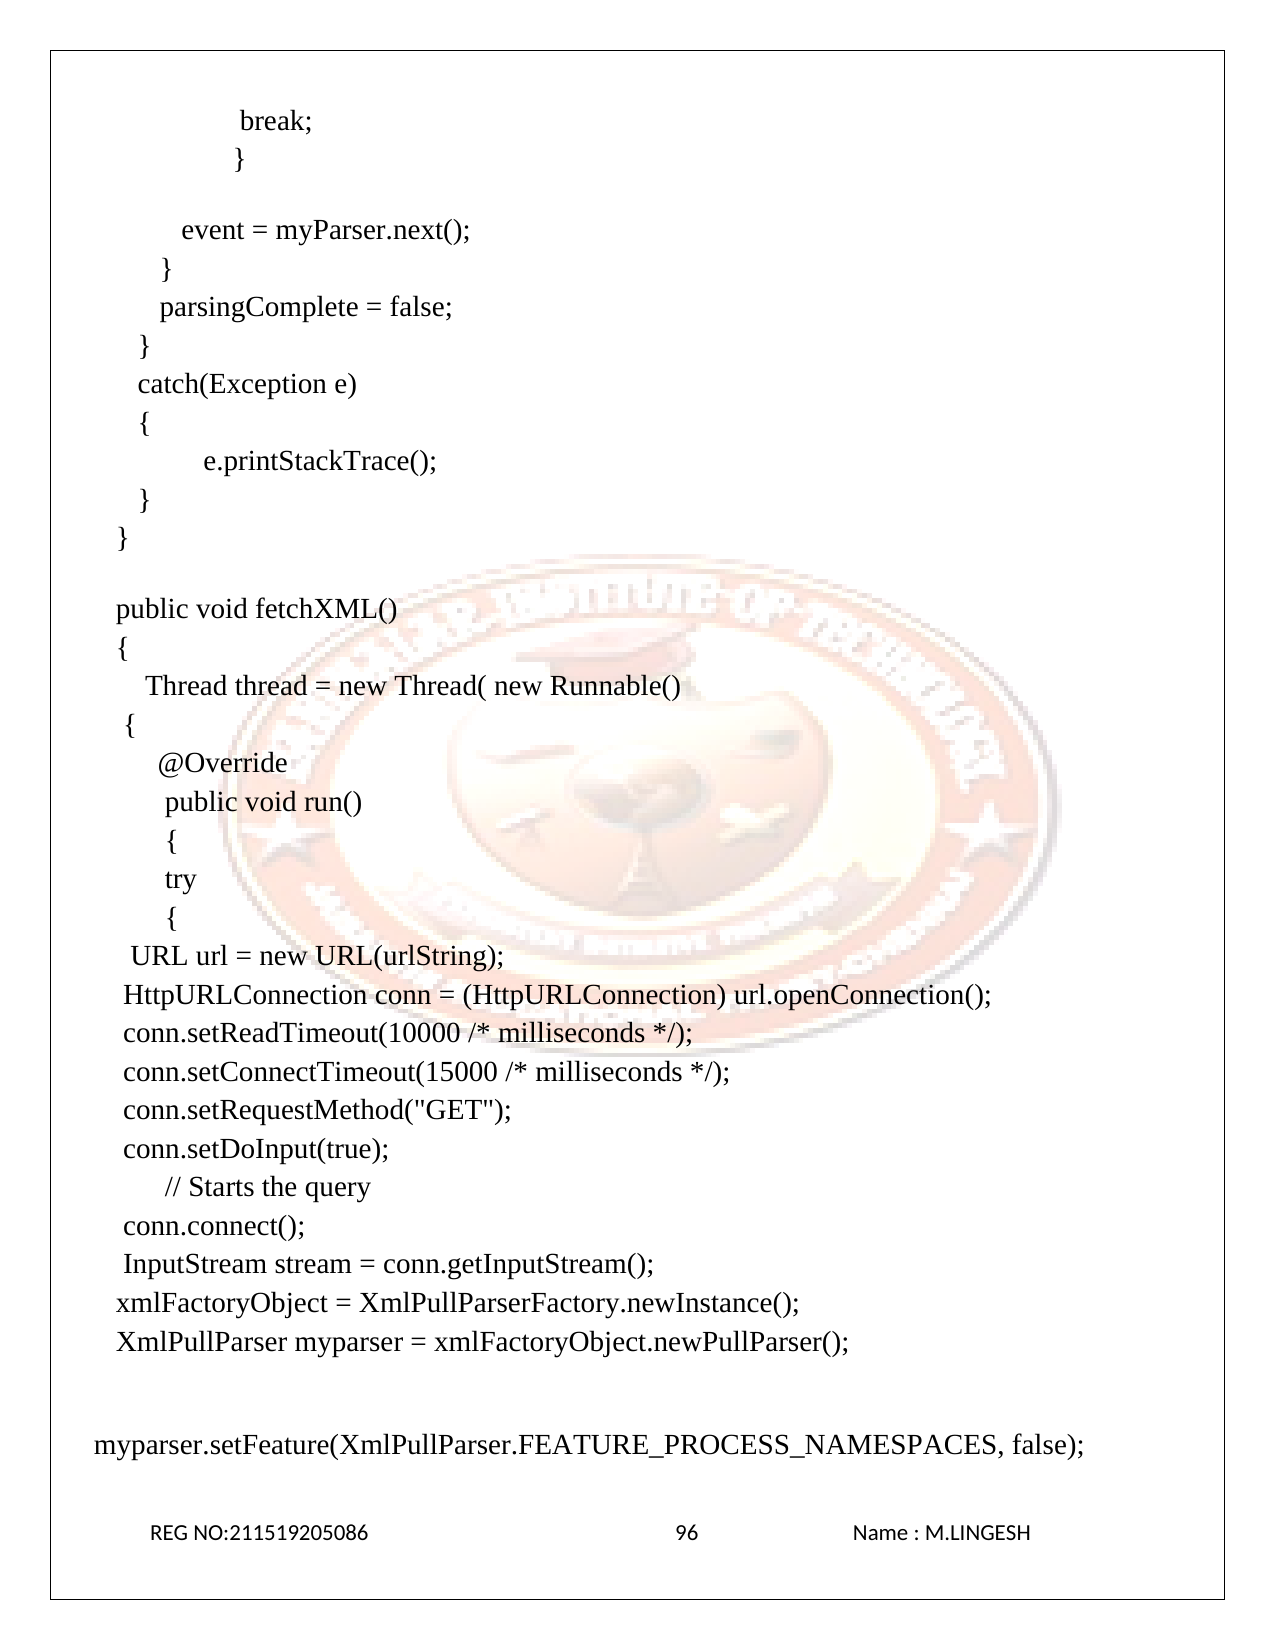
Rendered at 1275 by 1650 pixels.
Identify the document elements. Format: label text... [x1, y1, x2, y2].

text break; [94, 103, 1125, 137]
text InputStream stream = conn.getInputStream(); [94, 1247, 1125, 1280]
text public void run() [94, 784, 1125, 818]
text } [94, 521, 1125, 554]
text public void fetchXML() [94, 591, 1125, 625]
text HttpURLConnection conn = (HttpURLConnection) url.openConnection(); [94, 977, 1125, 1010]
text parsingComplete = false; [94, 289, 1125, 323]
text } [94, 482, 1125, 516]
text } [94, 251, 1125, 284]
text { [94, 900, 1125, 933]
text conn.setRequestMethod("GET"); [94, 1092, 1125, 1126]
text try [94, 861, 1125, 895]
text Thread thread = new Thread( new Runnable() [94, 668, 1125, 702]
text } [94, 328, 1125, 361]
text catch(Exception e) [94, 366, 1125, 400]
text @Override [94, 746, 1125, 779]
text xmlFactoryObject = XmlPullParserFactory.newInstance(); [94, 1285, 1125, 1319]
text } [94, 142, 1125, 175]
text { [94, 405, 1125, 438]
text event = myParser.next(); [94, 212, 1125, 246]
text URL url = new URL(urlString); [94, 938, 1125, 972]
text e.printStackTrace(); [94, 443, 1125, 477]
text conn.setDoInput(true); // Starts the query [94, 1131, 1125, 1203]
text { [94, 630, 1125, 663]
text conn.setReadTimeout(10000 /* milliseconds */); [94, 1015, 1125, 1049]
text XmlPullParser myparser = xmlFactoryObject.newPullParser(); [94, 1324, 1125, 1357]
text { [94, 823, 1125, 856]
text { [94, 707, 1125, 741]
text conn.connect(); [94, 1208, 1125, 1242]
text myparser.setFeature(XmlPullParser.FEATURE_PROCESS_NAMESPACES, false); [94, 1394, 1125, 1461]
text conn.setConnectTimeout(15000 /* milliseconds */); [94, 1054, 1125, 1087]
